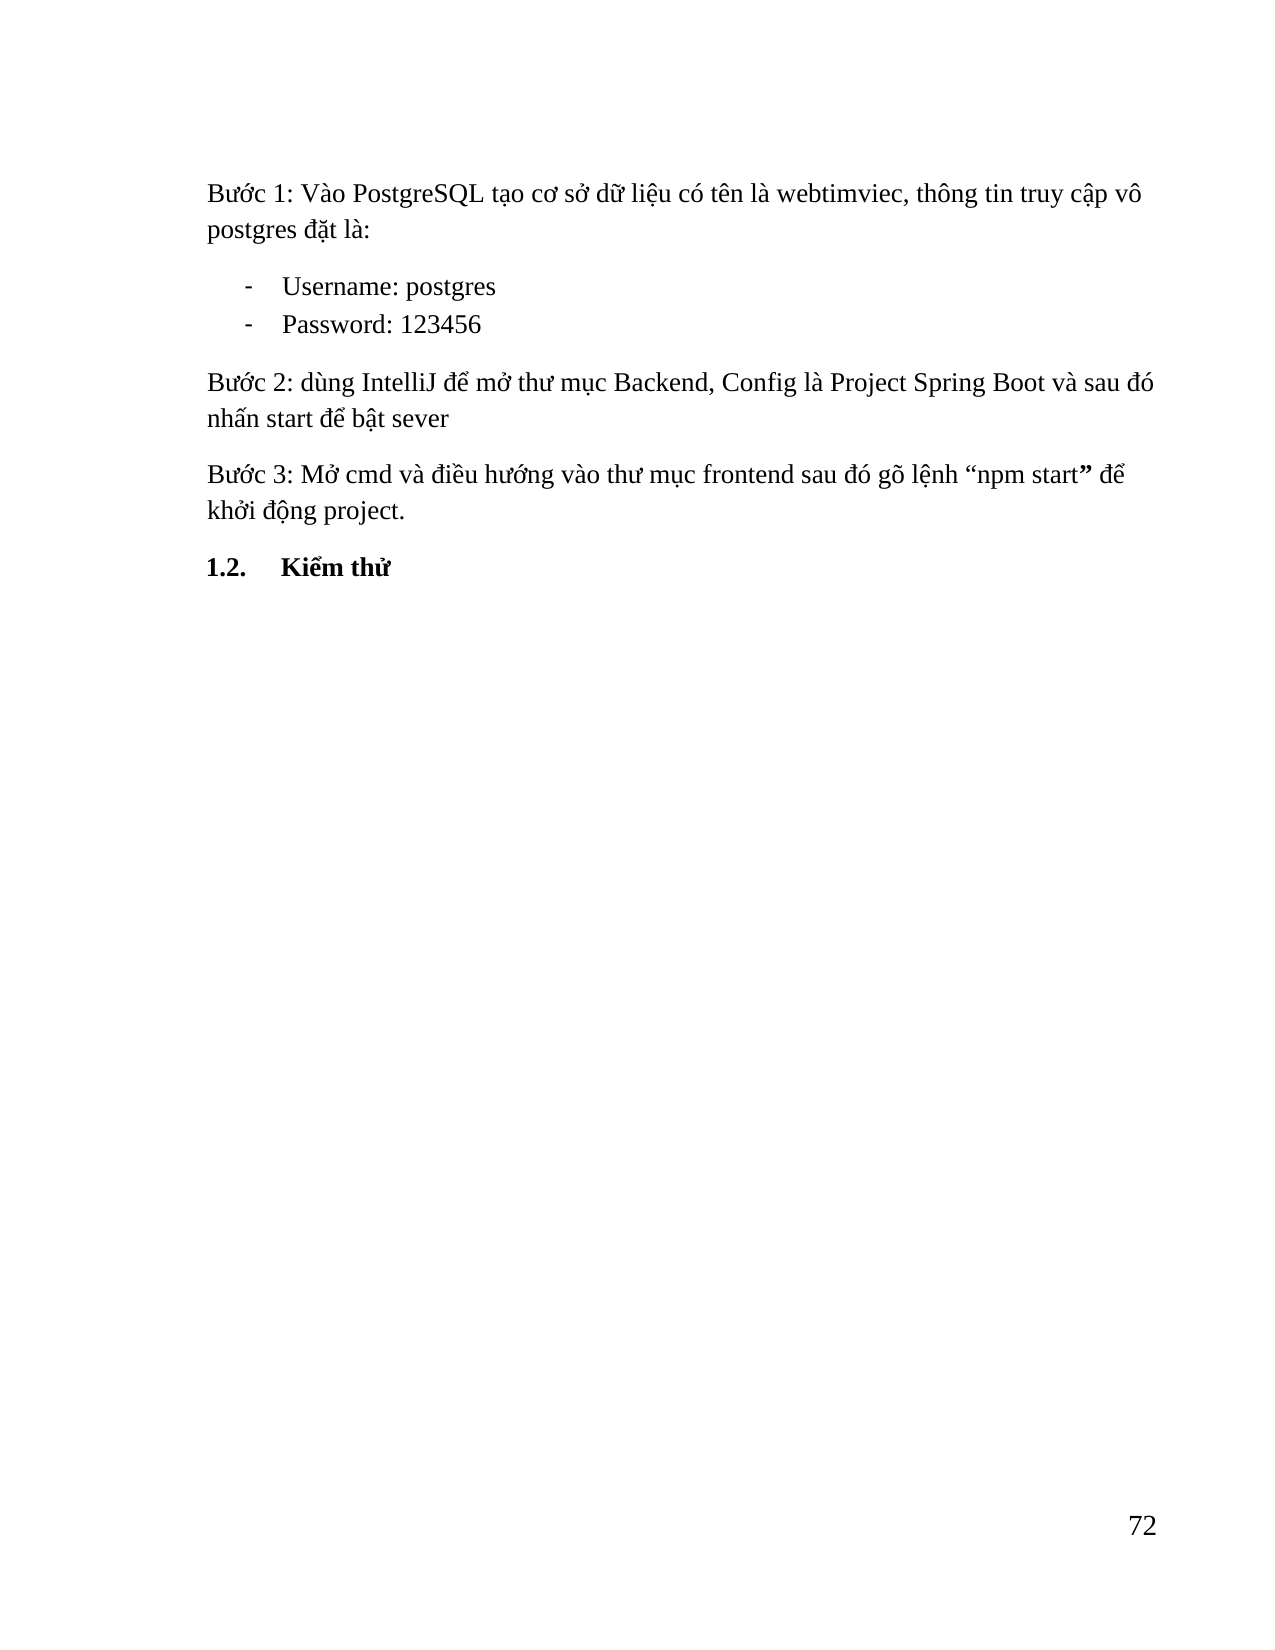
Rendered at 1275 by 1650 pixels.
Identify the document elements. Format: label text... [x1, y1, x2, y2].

list Username: postgres [244, 269, 1157, 302]
text Bước 3: Mở cmd và điều hướng vào thư mục frontend sau đó gõ lệnh “npm start” để khởi động project. [207, 458, 1157, 525]
subtitle Kiểm thử [206, 551, 1157, 582]
text Bước 2: dùng IntelliJ để mở thư mục Backend, Config là Project Spring Boot và sau đó nhấn start để bật sever [207, 366, 1157, 433]
text Bước 1: Vào PostgreSQL tạo cơ sở dữ liệu có tên là webtimviec, thông tin truy cập vô postgres đặt là: [207, 177, 1157, 244]
list Password: 123456 [244, 307, 1157, 340]
